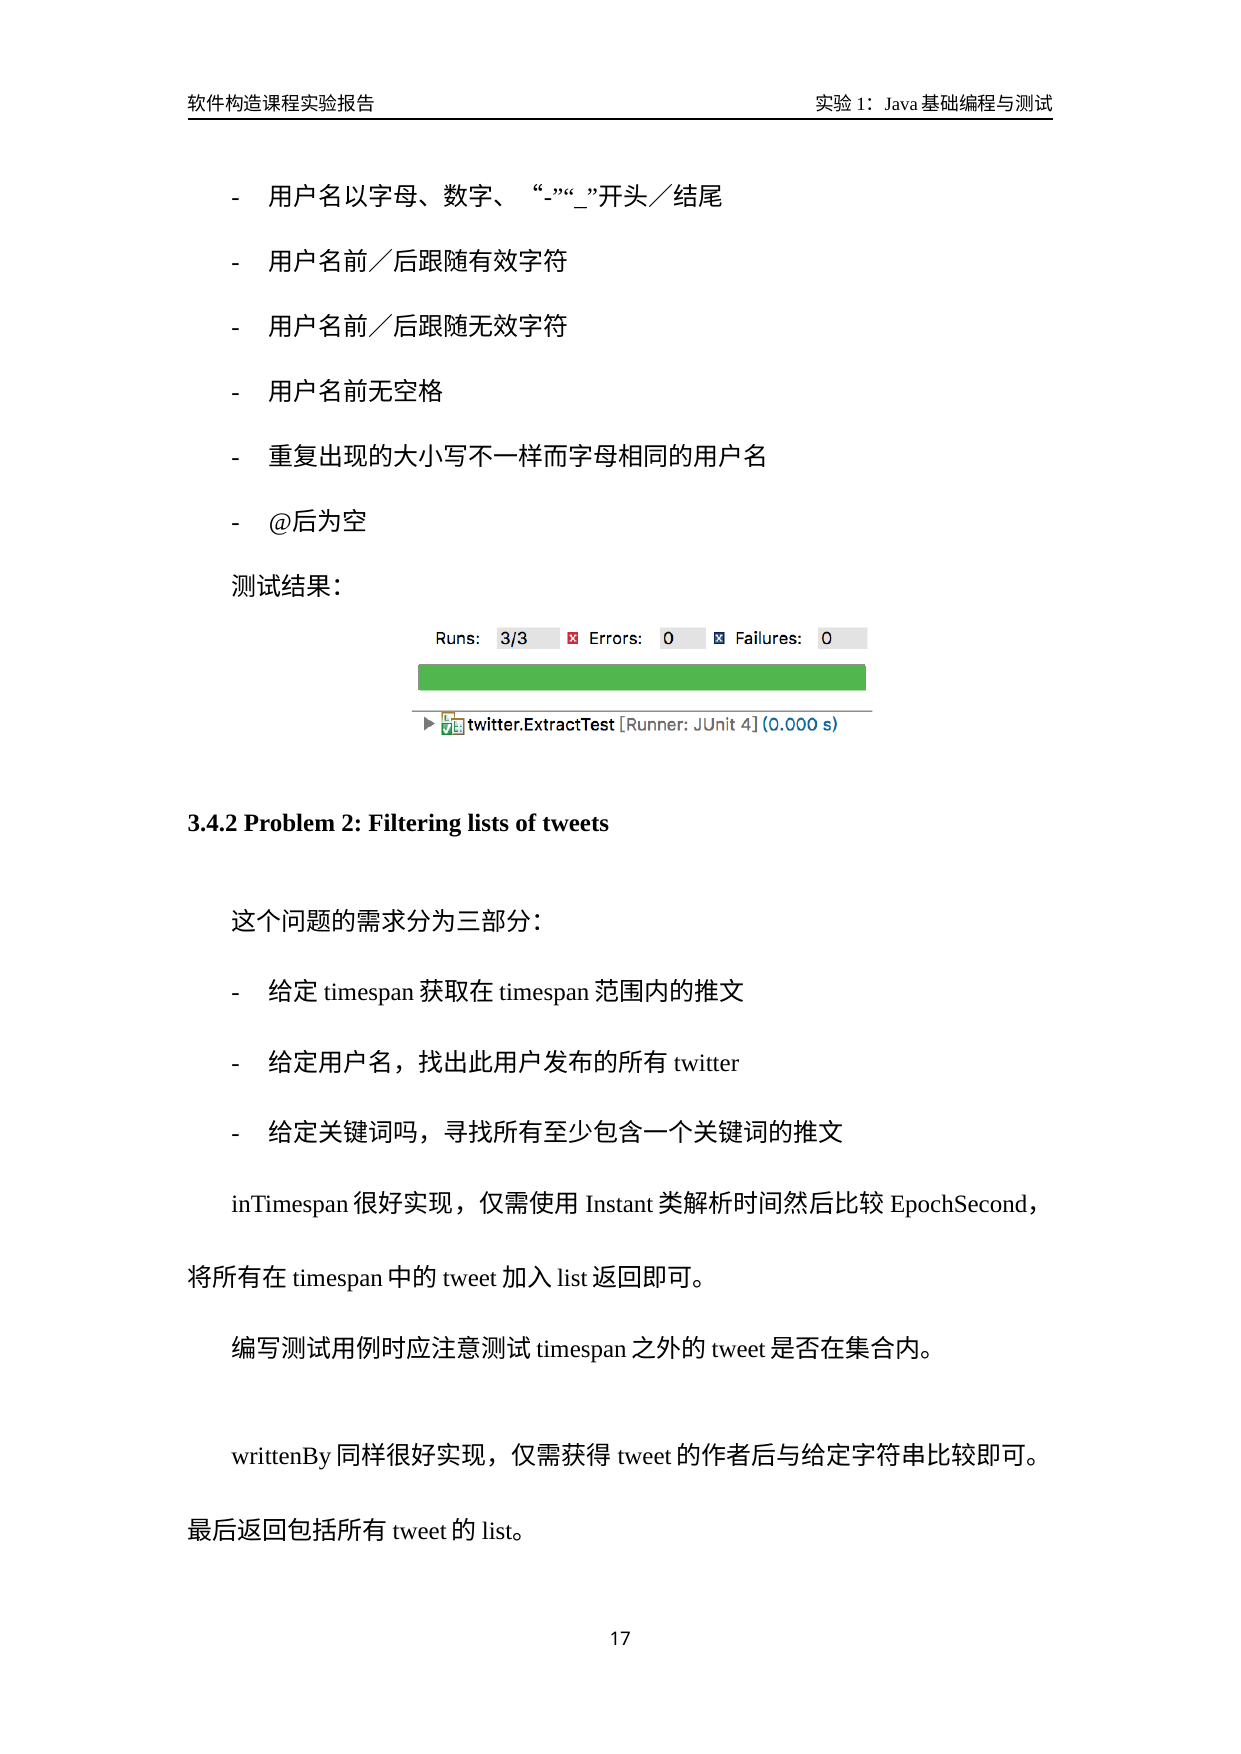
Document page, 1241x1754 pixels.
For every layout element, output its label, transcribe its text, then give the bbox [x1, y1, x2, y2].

subtitle Problem 2: Filtering lists of tweets [187, 807, 1053, 839]
list 用户名以字母、数字、“-”“_”开头／结尾 [231, 162, 1053, 227]
text inTimespan很好实现，仅需使用Instant类解析时间然后比较EpochSecond，将所有在timespan中的tweet加入list返回即可。 [187, 1169, 1053, 1308]
list 用户名前无空格 [231, 357, 1053, 422]
list 给定用户名，找出此用户发布的所有twitter [231, 1028, 1053, 1093]
text writtenBy同样很好实现，仅需获得tweet的作者后与给定字符串比较即可。最后返回包括所有tweet的list。 [187, 1421, 1053, 1561]
list 用户名前／后跟随无效字符 [231, 292, 1053, 357]
list @后为空 [231, 487, 1053, 552]
text 编写测试用例时应注意测试timespan之外的tweet是否在集合内。 [187, 1314, 1053, 1379]
list 给定timespan获取在timespan范围内的推文 [231, 957, 1053, 1022]
text 测试结果： [231, 552, 1053, 617]
picture [411, 617, 873, 760]
text 这个问题的需求分为三部分： [187, 887, 1053, 952]
list 重复出现的大小写不一样而字母相同的用户名 [231, 422, 1053, 487]
list 用户名前／后跟随有效字符 [231, 227, 1053, 292]
list 给定关键词吗，寻找所有至少包含一个关键词的推文 [231, 1098, 1053, 1163]
